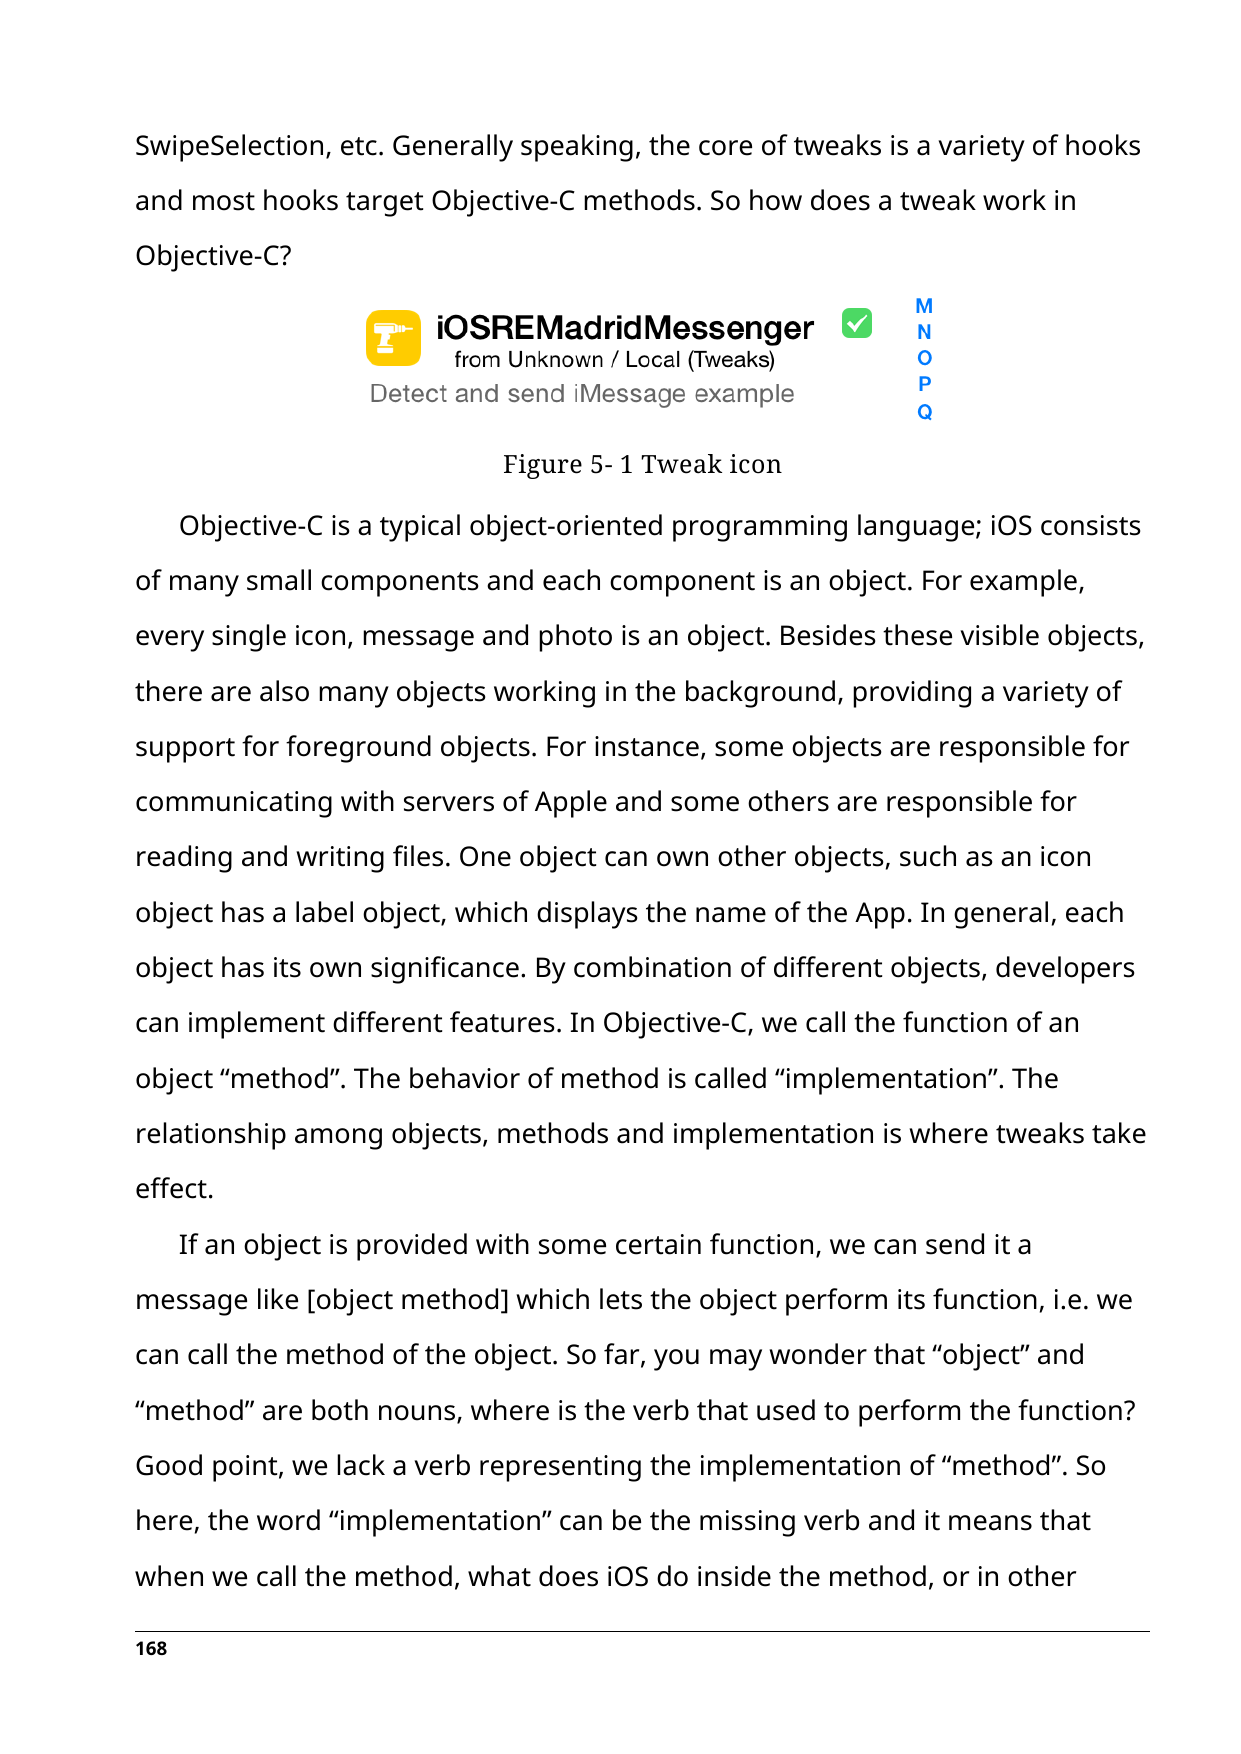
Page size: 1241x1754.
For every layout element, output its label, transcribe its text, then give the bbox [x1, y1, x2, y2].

text Figure 5- 1 Tweak icon [135, 447, 1150, 481]
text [135, 1225, 1150, 1594]
text Objective-C is a typical object-oriented programming language; iOS consists of many small components and each component is an object. For example, every single icon, message and photo is an object. Besides these visible objects, there are also many objects working in the background, providing a variety of support for foreground objects. For instance, some objects are responsible for communicating with servers of Apple and some others are responsible for reading and writing files. One object can own other objects, such as an icon object has a label object, which displays the name of the App. In general, each object has its own significance. By combination of different objects, developers can implement different features. In Objective-C, we call the function of an object “method”. The behavior of method is called “implementation”. The relationship among objects, methods and implementation is where tweaks take effect. [135, 506, 1150, 1207]
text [135, 126, 1150, 274]
picture [347, 292, 938, 426]
